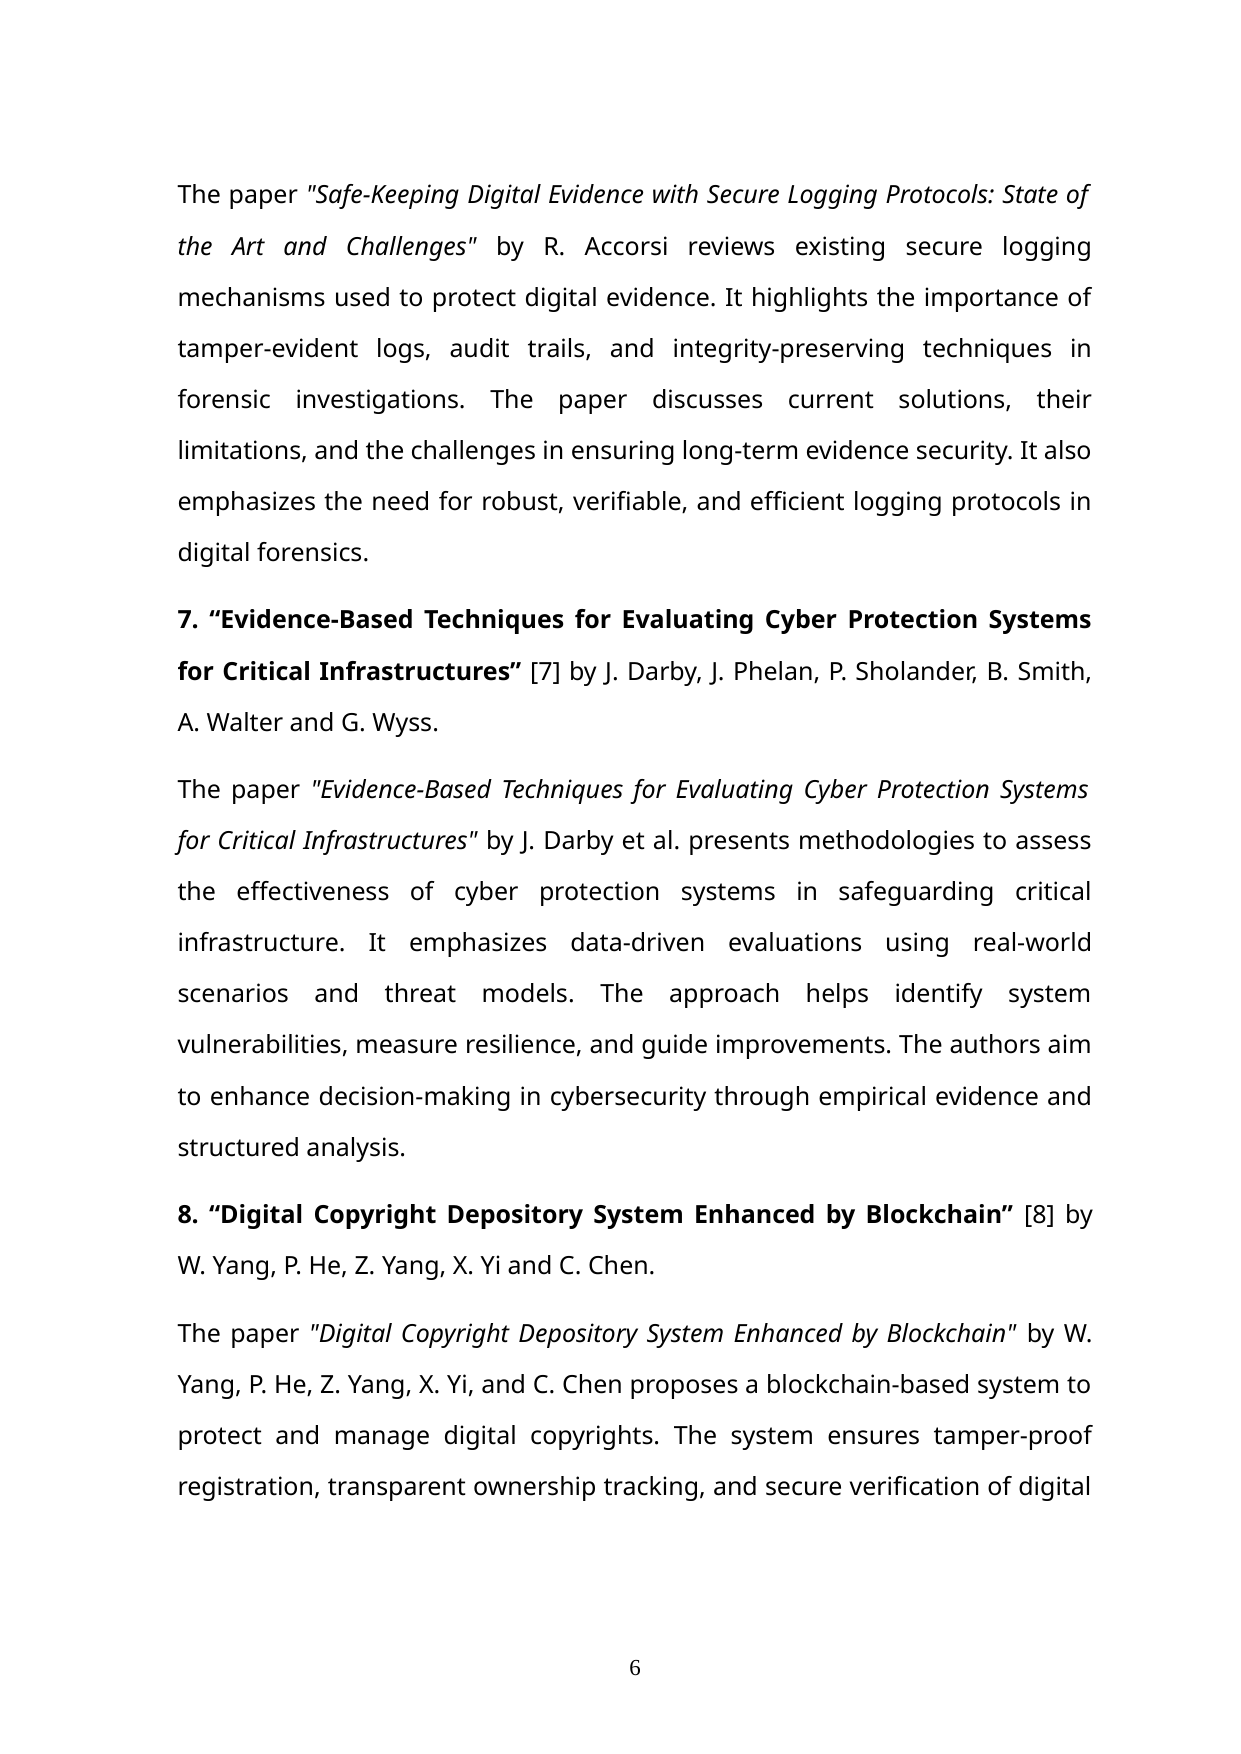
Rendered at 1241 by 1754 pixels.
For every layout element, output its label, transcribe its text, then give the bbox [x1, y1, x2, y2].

text The paper "Safe-Keeping Digital Evidence with Secure Logging Protocols: State of the Art and Challenges" by R. Accorsi reviews existing secure logging mechanisms used to protect digital evidence. It highlights the importance of tamper-evident logs, audit trails, and integrity-preserving techniques in forensic investigations. The paper discusses current solutions, their limitations, and the challenges in ensuring long-term evidence security. It also emphasizes the need for robust, verifiable, and efficient logging protocols in digital forensics. [177, 177, 1092, 568]
text 7. “Evidence-Based Techniques for Evaluating Cyber Protection Systems for Critical Infrastructures” [7] by J. Darby, J. Phelan, P. Sholander, B. Smith, A. Walter and G. Wyss. [177, 602, 1092, 738]
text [177, 1316, 1092, 1503]
text 8. “Digital Copyright Depository System Enhanced by Blockchain” [8] by W. Yang, P. He, Z. Yang, X. Yi and C. Chen. [177, 1197, 1092, 1282]
text The paper "Evidence-Based Techniques for Evaluating Cyber Protection Systems for Critical Infrastructures" by J. Darby et al. presents methodologies to assess the effectiveness of cyber protection systems in safeguarding critical infrastructure. It emphasizes data-driven evaluations using real-world scenarios and threat models. The approach helps identify system vulnerabilities, measure resilience, and guide improvements. The authors aim to enhance decision-making in cybersecurity through empirical evidence and structured analysis. [177, 772, 1092, 1163]
